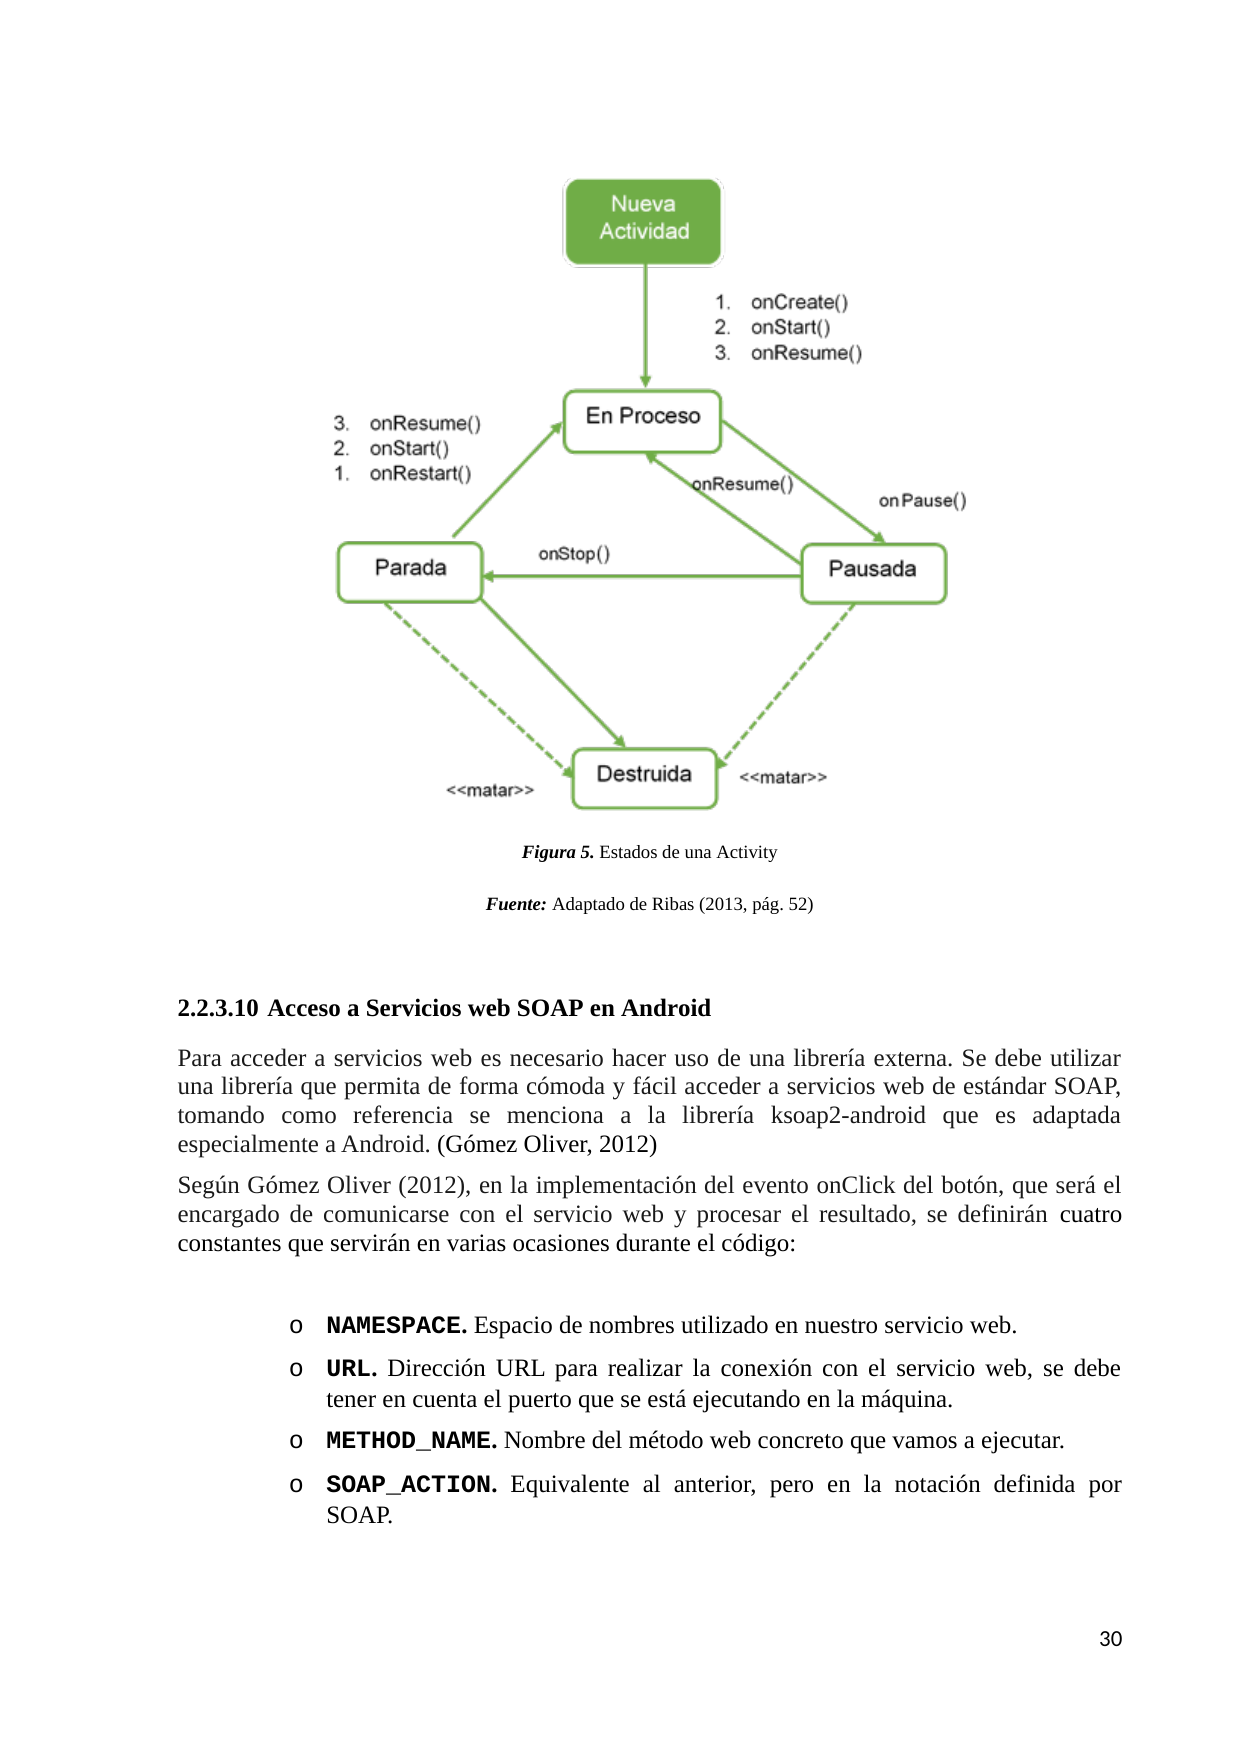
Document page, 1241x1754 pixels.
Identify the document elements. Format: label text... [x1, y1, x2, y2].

picture [283, 177, 1016, 817]
subtitle Acceso a Servicios web SOAP en Android [177, 993, 1122, 1022]
list NAMESPACE. Espacio de nombres utilizado en nuestro servicio web. [288, 1310, 1122, 1341]
list URL. Dirección URL para realizar la conexión con el servicio web, se debe tener en cuenta el puerto que se está ejecutando en la máquina. [288, 1353, 1122, 1413]
list SOAP_ACTION. Equivalente al anterior, pero en la notación definida por SOAP. [288, 1469, 1122, 1528]
text Según Gómez Oliver (2012), en la implementación del evento onClick del botón, que será el encargado de comunicarse con el servicio web y procesar el resultado, se definirán cuatro constantes que servirán en varias ocasiones durante el código: [177, 1170, 1122, 1256]
list METHOD_NAME. Nombre del método web concreto que vamos a ejecutar. [288, 1426, 1122, 1456]
text Para acceder a servicios web es necesario hacer uso de una librería externa. Se debe utilizar una librería que permita de forma cómoda y fácil acceder a servicios web de estándar SOAP, tomando como referencia se menciona a la librería ksoap2-android que es adaptada especialmente a Android. [177, 1043, 1122, 1158]
